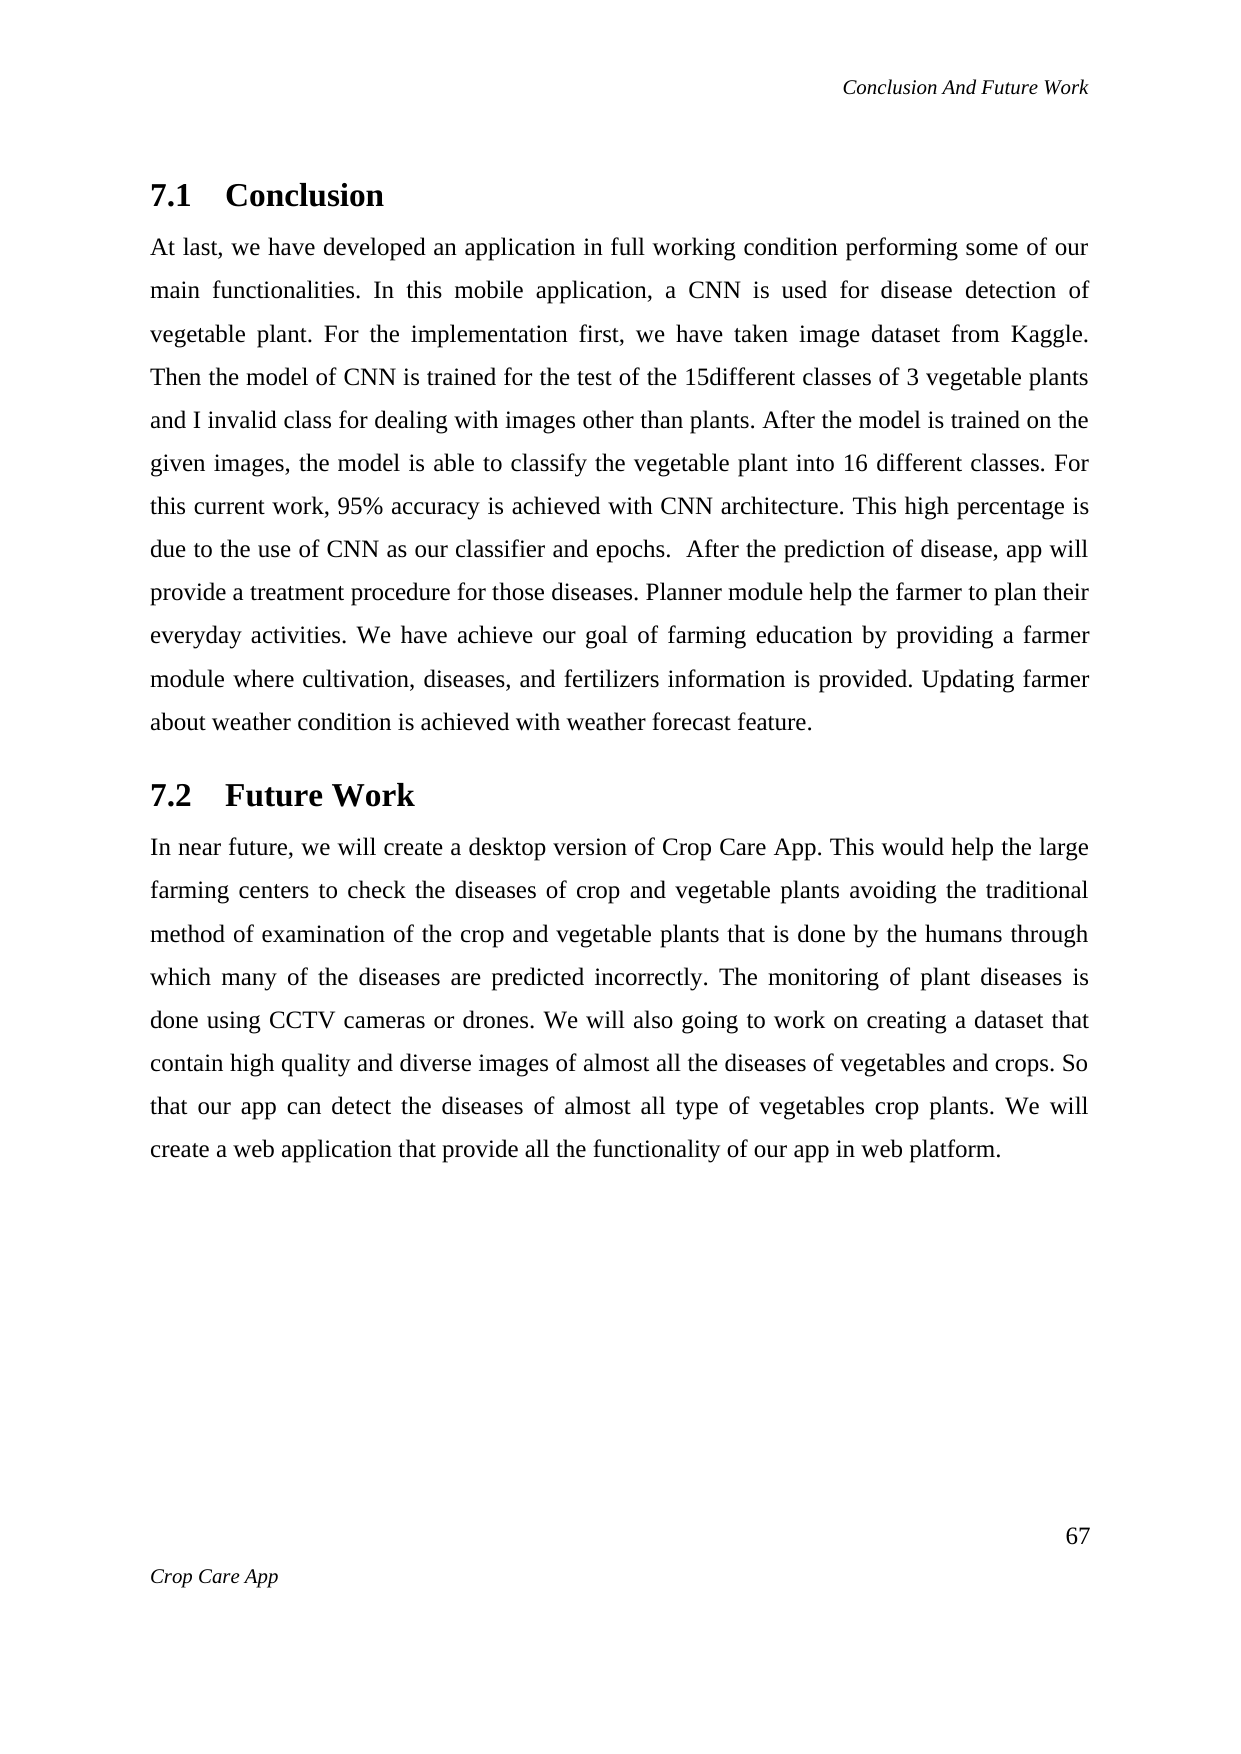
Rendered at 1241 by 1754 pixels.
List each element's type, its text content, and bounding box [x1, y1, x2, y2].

text At last, we have developed an application in full working condition performing some of our main functionalities. In this mobile application, a CNN is used for disease detection of vegetable plant. For the implementation first, we have taken image dataset from Kaggle. Then the model of CNN is trained for the test of the 15different classes of 3 vegetable plants and I invalid class for dealing with images other than plants. After the model is trained on the given images, the model is able to classify the vegetable plant into 16 different classes. For this current work, 95% accuracy is achieved with CNN architecture. This high percentage is due to the use of CNN as our classifier and epochs. After the prediction of disease, app will provide a treatment procedure for those diseases. Planner module help the farmer to plan their everyday activities. We have achieve our goal of farming education by providing a farmer module where cultivation, diseases, and fertilizers information is provided. Updating farmer about weather condition is achieved with weather forecast feature. [150, 232, 1090, 736]
subtitle Conclusion [150, 175, 1090, 213]
text In near future, we will create a desktop version of Crop Care App. This would help the large farming centers to check the diseases of crop and vegetable plants avoiding the traditional method of examination of the crop and vegetable plants that is done by the humans through which many of the diseases are predicted incorrectly. The monitoring of plant diseases is done using CCTV cameras or drones. We will also going to work on creating a dataset that contain high quality and diverse images of almost all the diseases of vegetables and crops. So that our app can detect the diseases of almost all type of vegetables crop plants. We will create a web application that provide all the functionality of our app in web platform. [150, 832, 1090, 1163]
subtitle Future Work [150, 775, 1090, 813]
